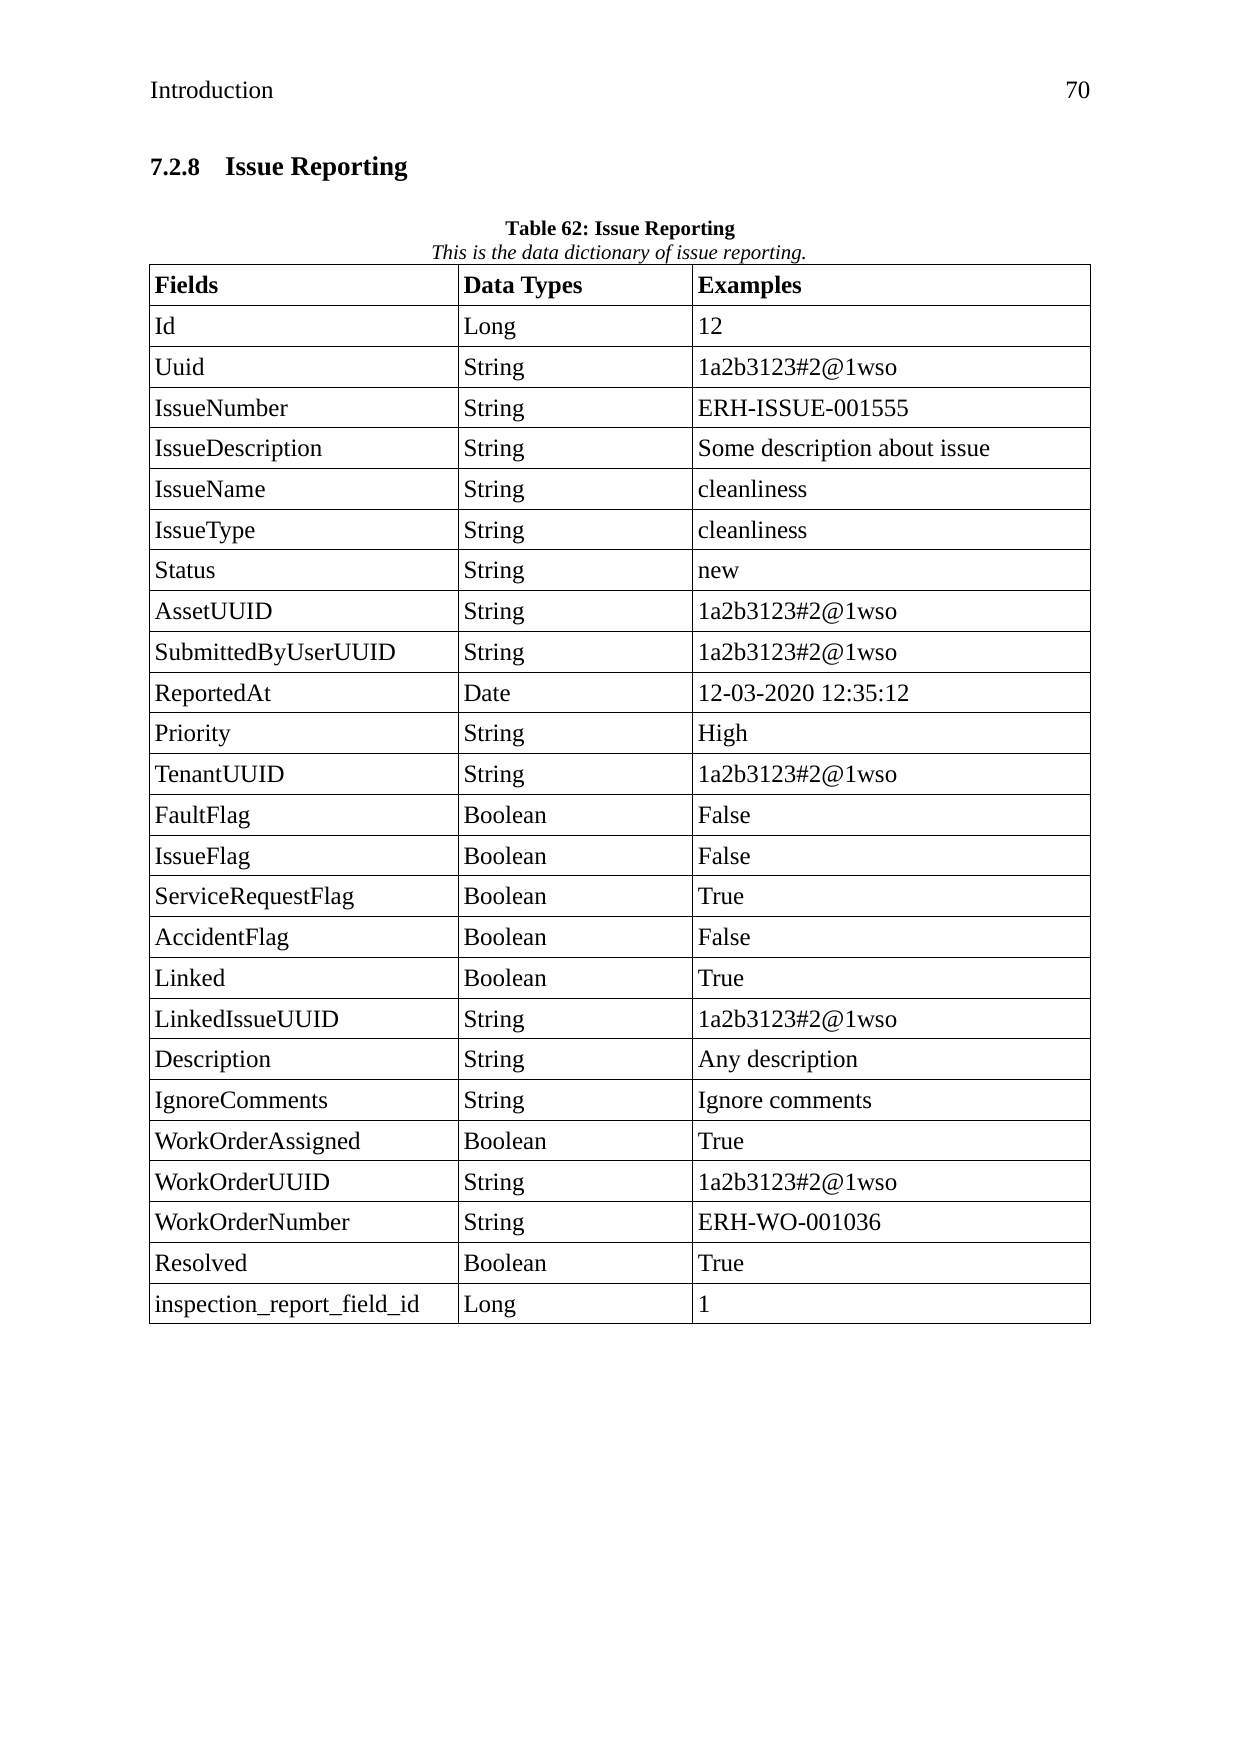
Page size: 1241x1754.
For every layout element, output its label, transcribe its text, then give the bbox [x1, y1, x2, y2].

table_cell Some description about issue [693, 428, 1090, 468]
table_cell IssueDescription [150, 428, 458, 468]
table_cell cleanliness [693, 510, 1090, 549]
table_cell 1a2b3123#2@1wso [693, 347, 1090, 386]
table_cell False [693, 836, 1090, 875]
table_cell True [693, 1243, 1090, 1282]
table_cell False [693, 795, 1090, 834]
table_cell False [693, 917, 1090, 957]
table_cell IssueType [150, 510, 458, 549]
table_cell Date [459, 673, 692, 712]
table_cell String [459, 1039, 692, 1079]
table_cell AssetUUID [150, 591, 458, 631]
table_cell Any description [693, 1039, 1090, 1079]
table_cell String [459, 1080, 692, 1119]
table_cell 12-03-2020 12:35:12 [693, 673, 1090, 712]
table_cell String [459, 754, 692, 794]
table_cell String [459, 1161, 692, 1201]
table_cell Boolean [459, 876, 692, 916]
table_cell Ignore comments [693, 1080, 1090, 1119]
table_header Examples [693, 265, 1090, 305]
table_cell 12 [693, 306, 1090, 346]
table_cell Boolean [459, 1121, 692, 1160]
table_cell FaultFlag [150, 795, 458, 834]
table_cell 1 [693, 1284, 1090, 1323]
table_cell ReportedAt [150, 673, 458, 712]
table_cell Status [150, 550, 458, 590]
table_cell String [459, 632, 692, 672]
table_cell Boolean [459, 795, 692, 834]
table_cell IssueFlag [150, 836, 458, 875]
table_cell String [459, 469, 692, 509]
table_cell new [693, 550, 1090, 590]
table_cell Long [459, 306, 692, 346]
table_cell String [459, 550, 692, 590]
table_cell 1a2b3123#2@1wso [693, 1161, 1090, 1201]
table_header Fields [150, 265, 458, 305]
table_cell IssueName [150, 469, 458, 509]
table_cell String [459, 999, 692, 1038]
table_cell WorkOrderNumber [150, 1202, 458, 1242]
table_cell 1a2b3123#2@1wso [693, 591, 1090, 631]
table_cell Description [150, 1039, 458, 1079]
table_cell True [693, 958, 1090, 997]
text Table 62: Issue Reporting [150, 216, 1090, 240]
table_cell cleanliness [693, 469, 1090, 509]
table_cell ERH-ISSUE-001555 [693, 388, 1090, 427]
subtitle Issue Reporting [150, 150, 1090, 181]
table_cell Id [150, 306, 458, 346]
table_cell String [459, 713, 692, 753]
table_cell Priority [150, 713, 458, 753]
table_cell High [693, 713, 1090, 753]
table_cell IssueNumber [150, 388, 458, 427]
table_cell TenantUUID [150, 754, 458, 794]
table_cell True [693, 876, 1090, 916]
table_cell 1a2b3123#2@1wso [693, 999, 1090, 1038]
table_cell ERH-WO-001036 [693, 1202, 1090, 1242]
table_cell ServiceRequestFlag [150, 876, 458, 916]
table_header Data Types [459, 265, 692, 305]
table_cell Long [459, 1284, 692, 1323]
table_cell String [459, 510, 692, 549]
table_cell inspection_report_field_id [150, 1284, 458, 1323]
table_cell Boolean [459, 836, 692, 875]
table_cell True [693, 1121, 1090, 1160]
table_cell SubmittedByUserUUID [150, 632, 458, 672]
table_cell Boolean [459, 958, 692, 997]
table_cell IgnoreComments [150, 1080, 458, 1119]
table_cell Linked [150, 958, 458, 997]
table_cell 1a2b3123#2@1wso [693, 632, 1090, 672]
table_cell LinkedIssueUUID [150, 999, 458, 1038]
table_cell Boolean [459, 1243, 692, 1282]
text This is the data dictionary of issue reporting. [150, 240, 1090, 264]
table_cell String [459, 591, 692, 631]
table_cell String [459, 428, 692, 468]
table_cell WorkOrderAssigned [150, 1121, 458, 1160]
table_cell Resolved [150, 1243, 458, 1282]
table_cell Boolean [459, 917, 692, 957]
table_cell String [459, 347, 692, 386]
table_cell String [459, 388, 692, 427]
table_cell String [459, 1202, 692, 1242]
table_cell AccidentFlag [150, 917, 458, 957]
table_cell Uuid [150, 347, 458, 386]
table_cell WorkOrderUUID [150, 1161, 458, 1201]
table_cell 1a2b3123#2@1wso [693, 754, 1090, 794]
